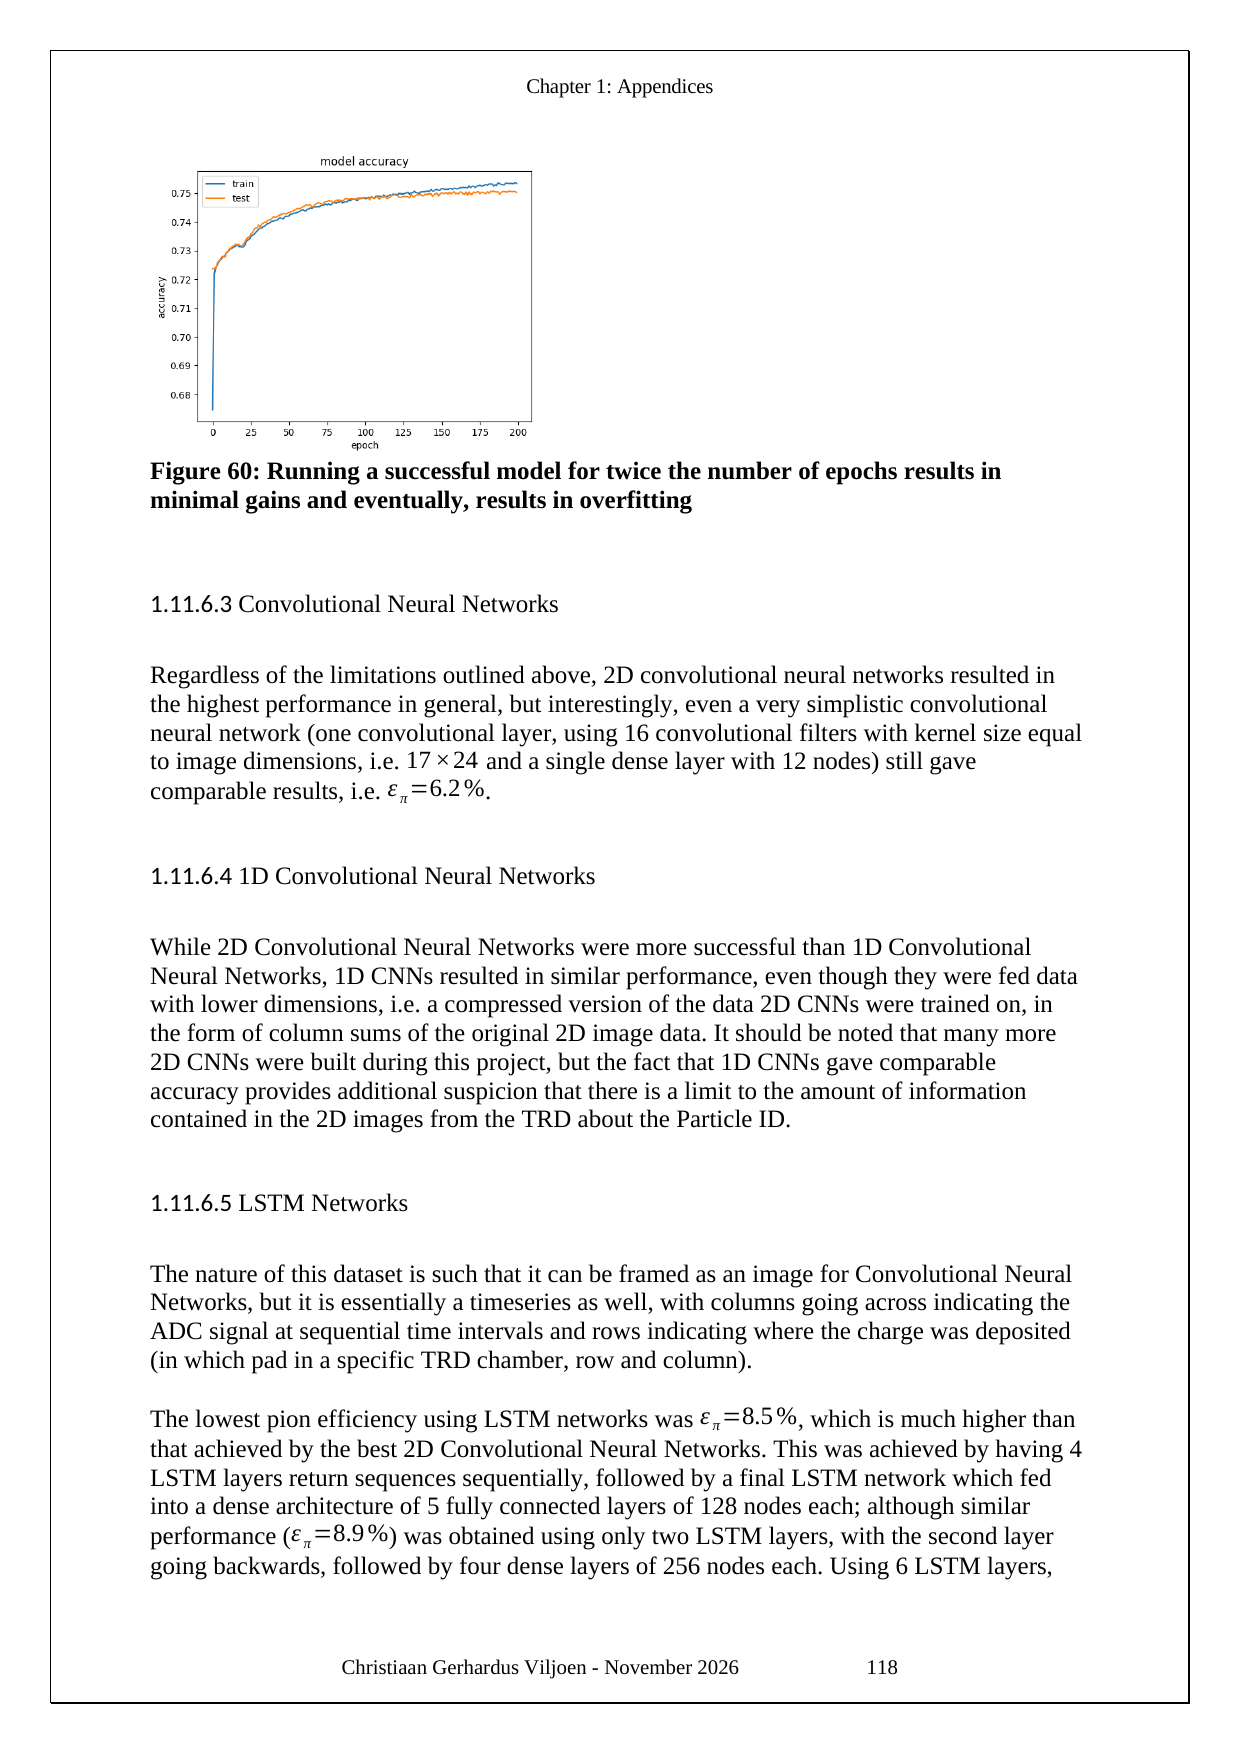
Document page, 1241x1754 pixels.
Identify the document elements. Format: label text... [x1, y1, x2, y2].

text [150, 1402, 1089, 1580]
subtitle LSTM Networks [150, 1187, 1089, 1217]
text Figure 60: Running a successful model for twice the number of epochs results in minimal gains and eventually, results in overfitting [150, 456, 1089, 514]
text Regardless of the limitations outlined above, 2D convolutional neural networks resulted in the highest performance in general, but interestingly, even a very simplistic convolutional neural network (one convolutional layer, using 16 convolutional filters with kernel size equal to image dimensions, i.e. and a single dense layer with 12 nodes) still gave comparable results, i.e. . [150, 660, 1089, 806]
subtitle 1D Convolutional Neural Networks [150, 860, 1089, 891]
text While 2D Convolutional Neural Networks were more successful than 1D Convolutional Neural Networks, 1D CNNs resulted in similar performance, even though they were fed data with lower dimensions, i.e. a compressed version of the data 2D CNNs were trained on, in the form of column sums of the original 2D image data. It should be noted that many more 2D CNNs were built during this project, but the fact that 1D CNNs gave comparable accuracy provides additional suspicion that there is a limit to the amount of information contained in the 2D images from the TRD about the Particle ID. [150, 932, 1089, 1133]
subtitle Convolutional Neural Networks [150, 588, 1089, 619]
picture [150, 150, 540, 457]
text The nature of this dataset is such that it can be framed as an image for Convolutional Neural Networks, but it is essentially a timeseries as well, with columns going across indicating the ADC signal at sequential time intervals and rows indicating where the charge was deposited (in which pad in a specific TRD chamber, row and column). [150, 1259, 1089, 1374]
